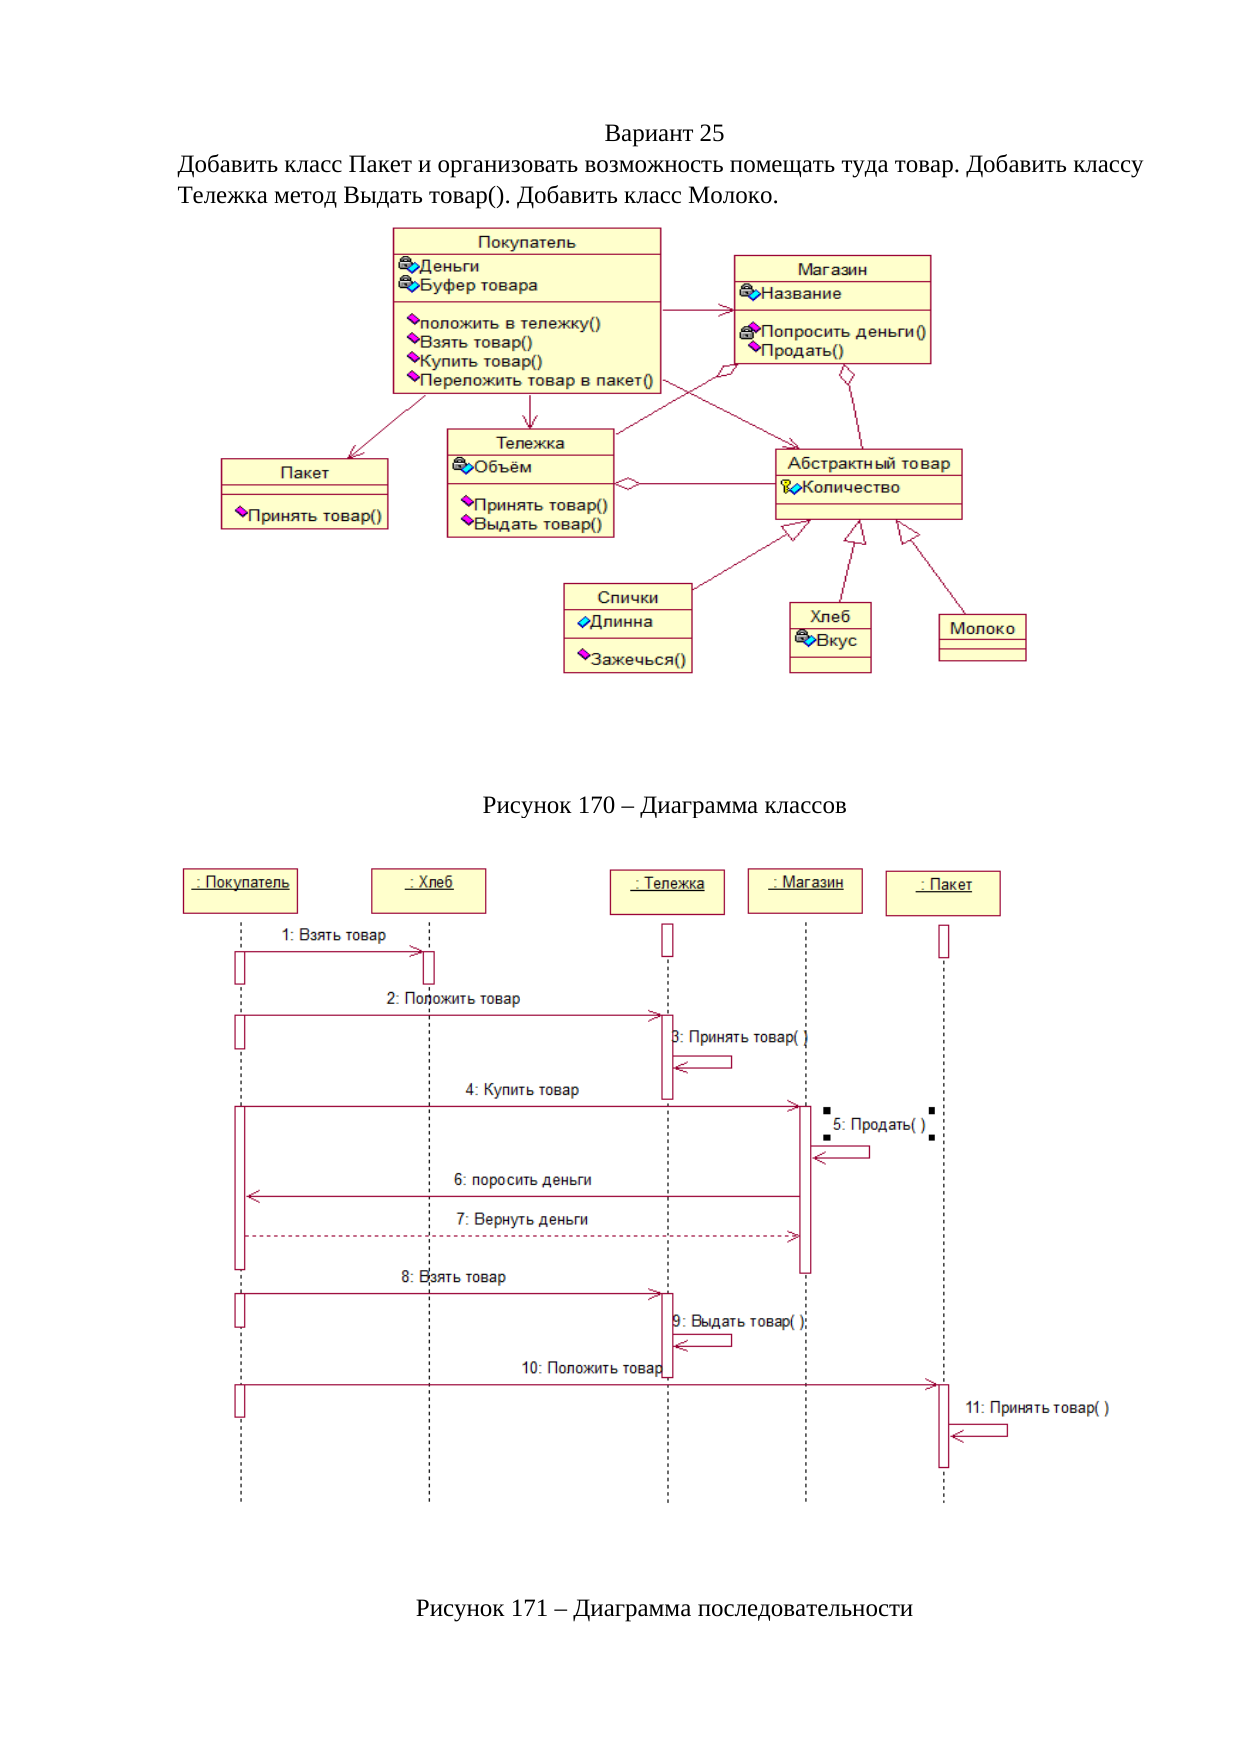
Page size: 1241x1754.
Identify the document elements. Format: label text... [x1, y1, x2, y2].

text Рисунок 171 – Диаграмма последовательности [177, 1593, 1152, 1622]
text Вариант 25 [177, 118, 1152, 147]
text Добавить класс Пакет и организовать возможность помещать туда товар. Добавить классу Тележка метод Выдать товар(). Добавить класс Молоко. [177, 149, 1152, 209]
text Рисунок 170 – Диаграмма классов [177, 790, 1152, 818]
picture [177, 211, 1152, 772]
picture [177, 818, 1152, 1593]
